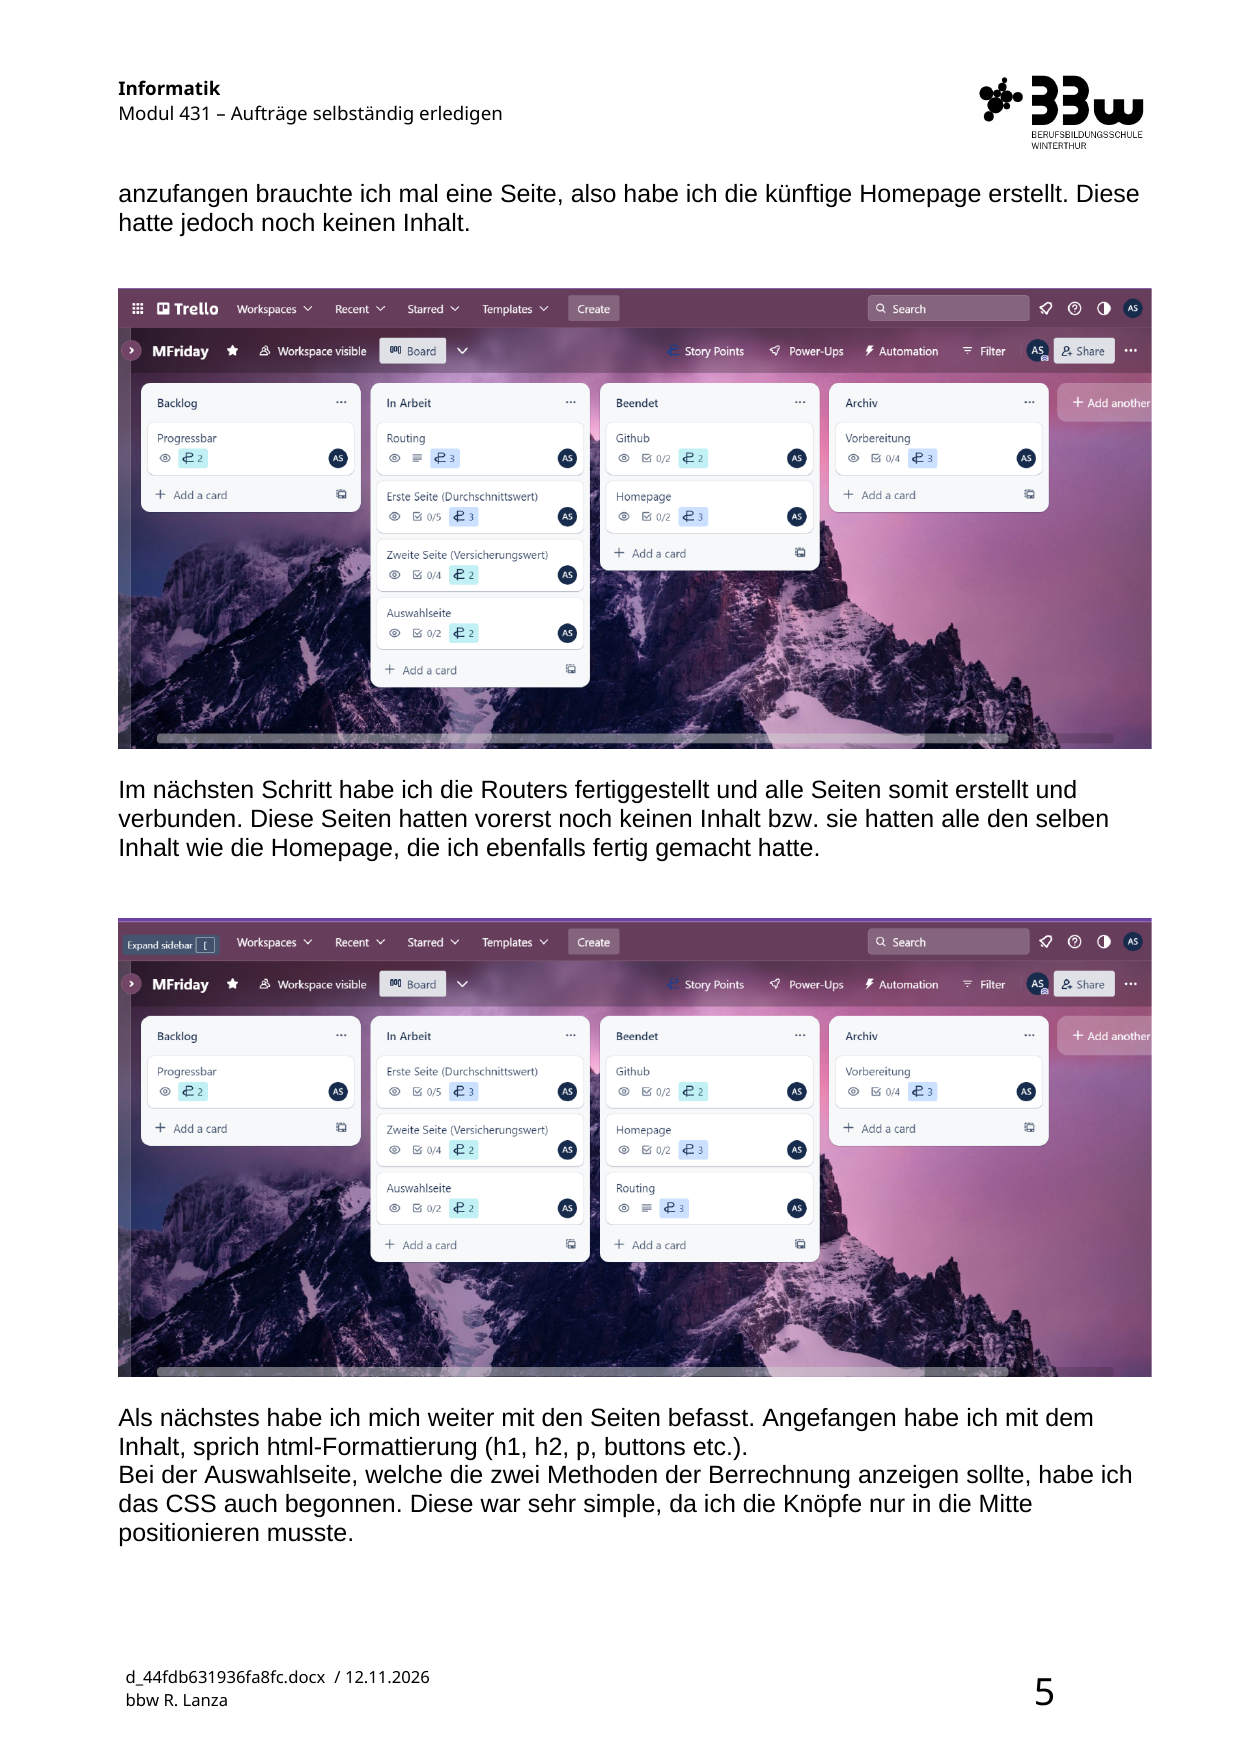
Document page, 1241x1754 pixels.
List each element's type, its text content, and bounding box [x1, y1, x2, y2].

picture [978, 75, 1145, 150]
picture [118, 288, 1152, 749]
text Bei der Auswahlseite, welche die zwei Methoden der Berrechnung anzeigen sollte, habe ich das CSS auch begonnen. Diese war sehr simple, da ich die Knöpfe nur in die Mitte positionieren musste. [118, 1460, 1152, 1547]
text Als nächstes habe ich mich weiter mit den Seiten befasst. Angefangen habe ich mit dem Inhalt, sprich html-Formattierung (h1, h2, p, buttons etc.). [118, 1403, 1152, 1460]
text Im nächsten Schritt habe ich die Routers fertiggestellt und alle Seiten somit erstellt und verbunden. Diese Seiten hatten vorerst noch keinen Inhalt bzw. sie hatten alle den selben Inhalt wie die Homepage, die ich ebenfalls fertig gemacht hatte. [118, 775, 1152, 861]
picture [118, 918, 1152, 1377]
